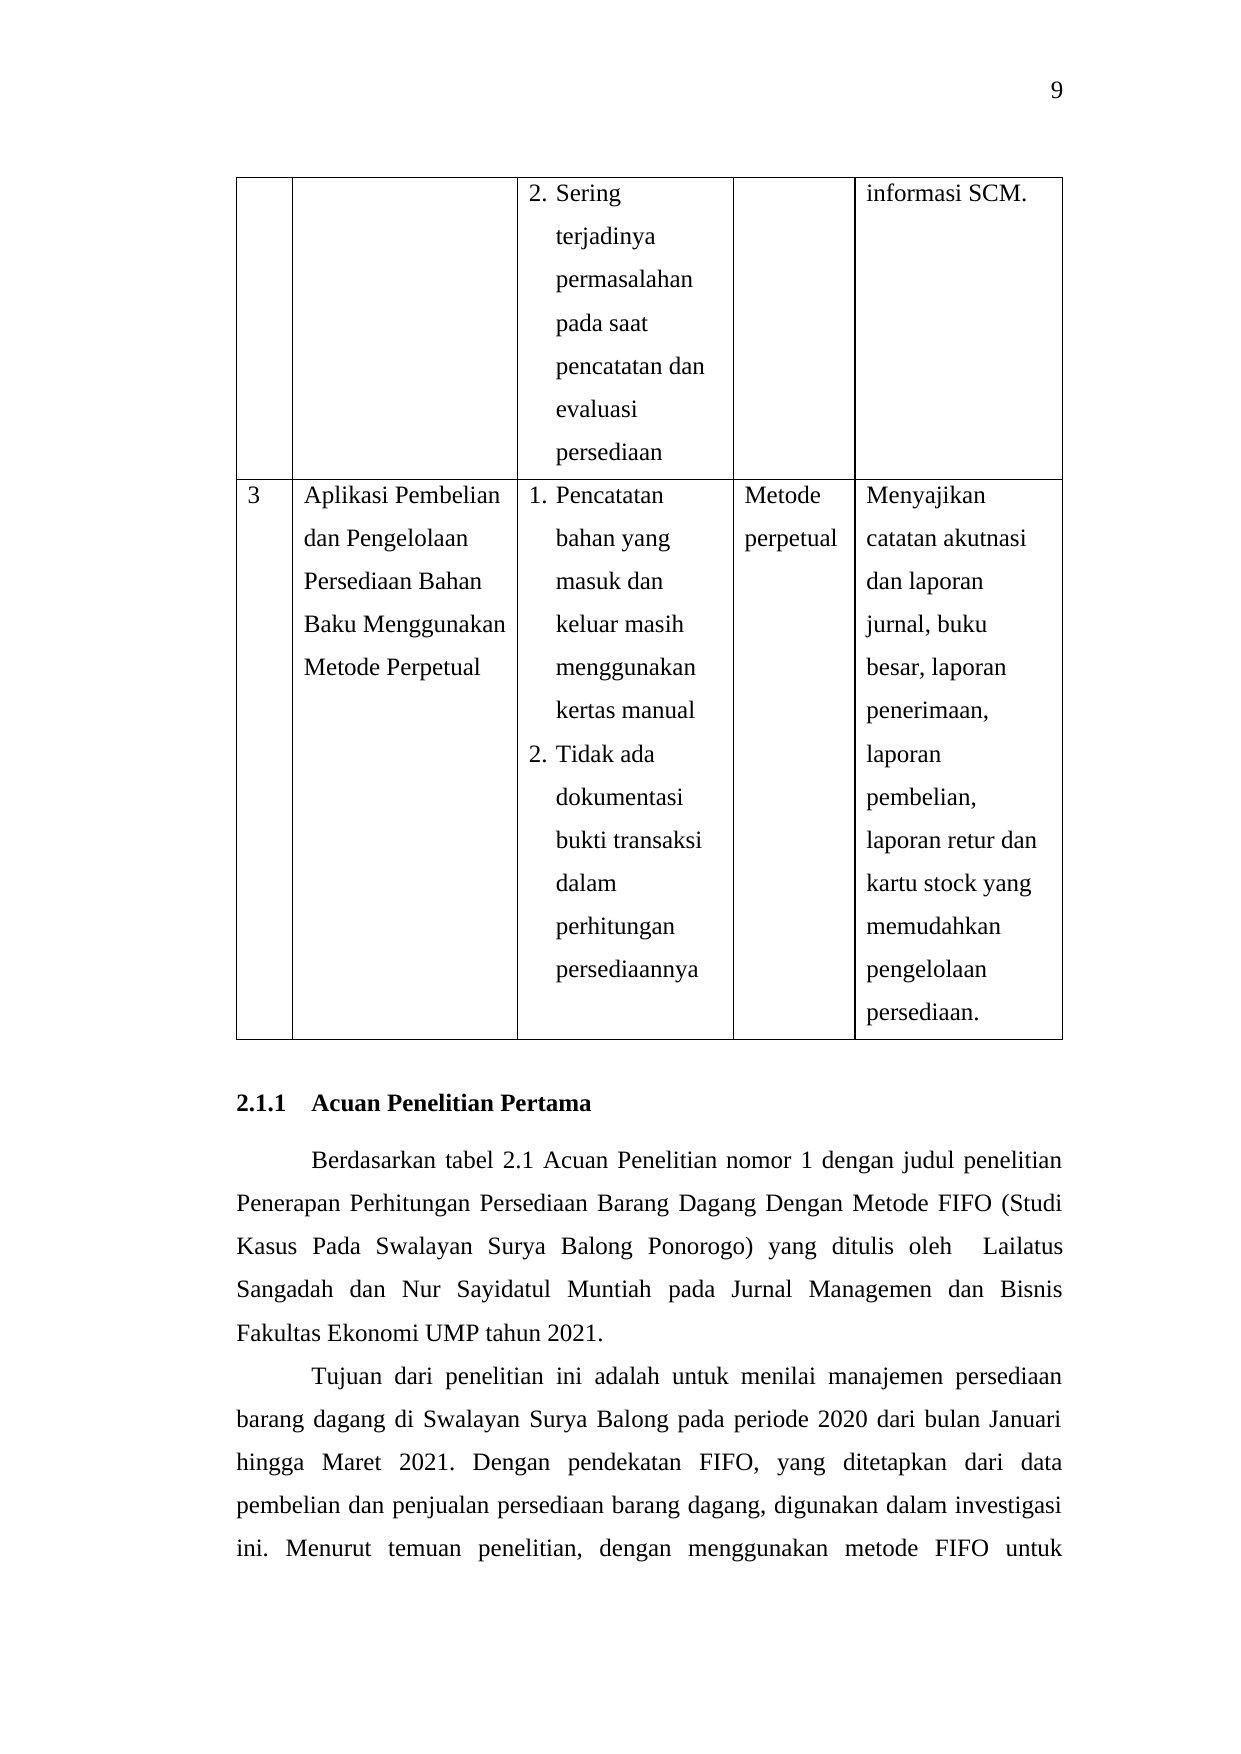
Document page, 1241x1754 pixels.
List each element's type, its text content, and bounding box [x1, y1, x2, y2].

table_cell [734, 178, 854, 479]
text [236, 1361, 1063, 1562]
table_cell 2 [237, 178, 292, 479]
table_cell Menyajikan catatan akutnasi dan laporan jurnal, buku besar, laporan penerimaan, laporan pembelian, laporan retur dan kartu stock yang memudahkan pengelolaan persediaan. [856, 480, 1062, 1039]
list Acuan Penelitian Pertama [236, 1088, 1063, 1116]
table_cell Aplikasi Pembelian dan Pengelolaan Persediaan Bahan Baku Menggunakan Metode Perpetual [293, 480, 517, 1039]
table_cell 3 [237, 480, 292, 1039]
table_cell Pencatatan bahan yang masuk dan keluar masih menggunakan kertas manual Tidak ada dokumentasi bukti transaksi dalam perhitungan persediaannya [518, 480, 733, 1039]
text Berdasarkan tabel 2.1 Acuan Penelitian nomor 1 dengan judul penelitian Penerapan Perhitungan Persediaan Barang Dagang Dengan Metode FIFO (Studi Kasus Pada Swalayan Surya Balong Ponorogo) yang ditulis oleh Lailatus Sangadah dan Nur Sayidatul Muntiah pada Jurnal Managemen dan Bisnis Fakultas Ekonomi UMP tahun 2021. [236, 1145, 1063, 1346]
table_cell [518, 178, 733, 479]
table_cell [856, 178, 1062, 479]
table_cell Metode perpetual [734, 480, 854, 1039]
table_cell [293, 178, 517, 479]
